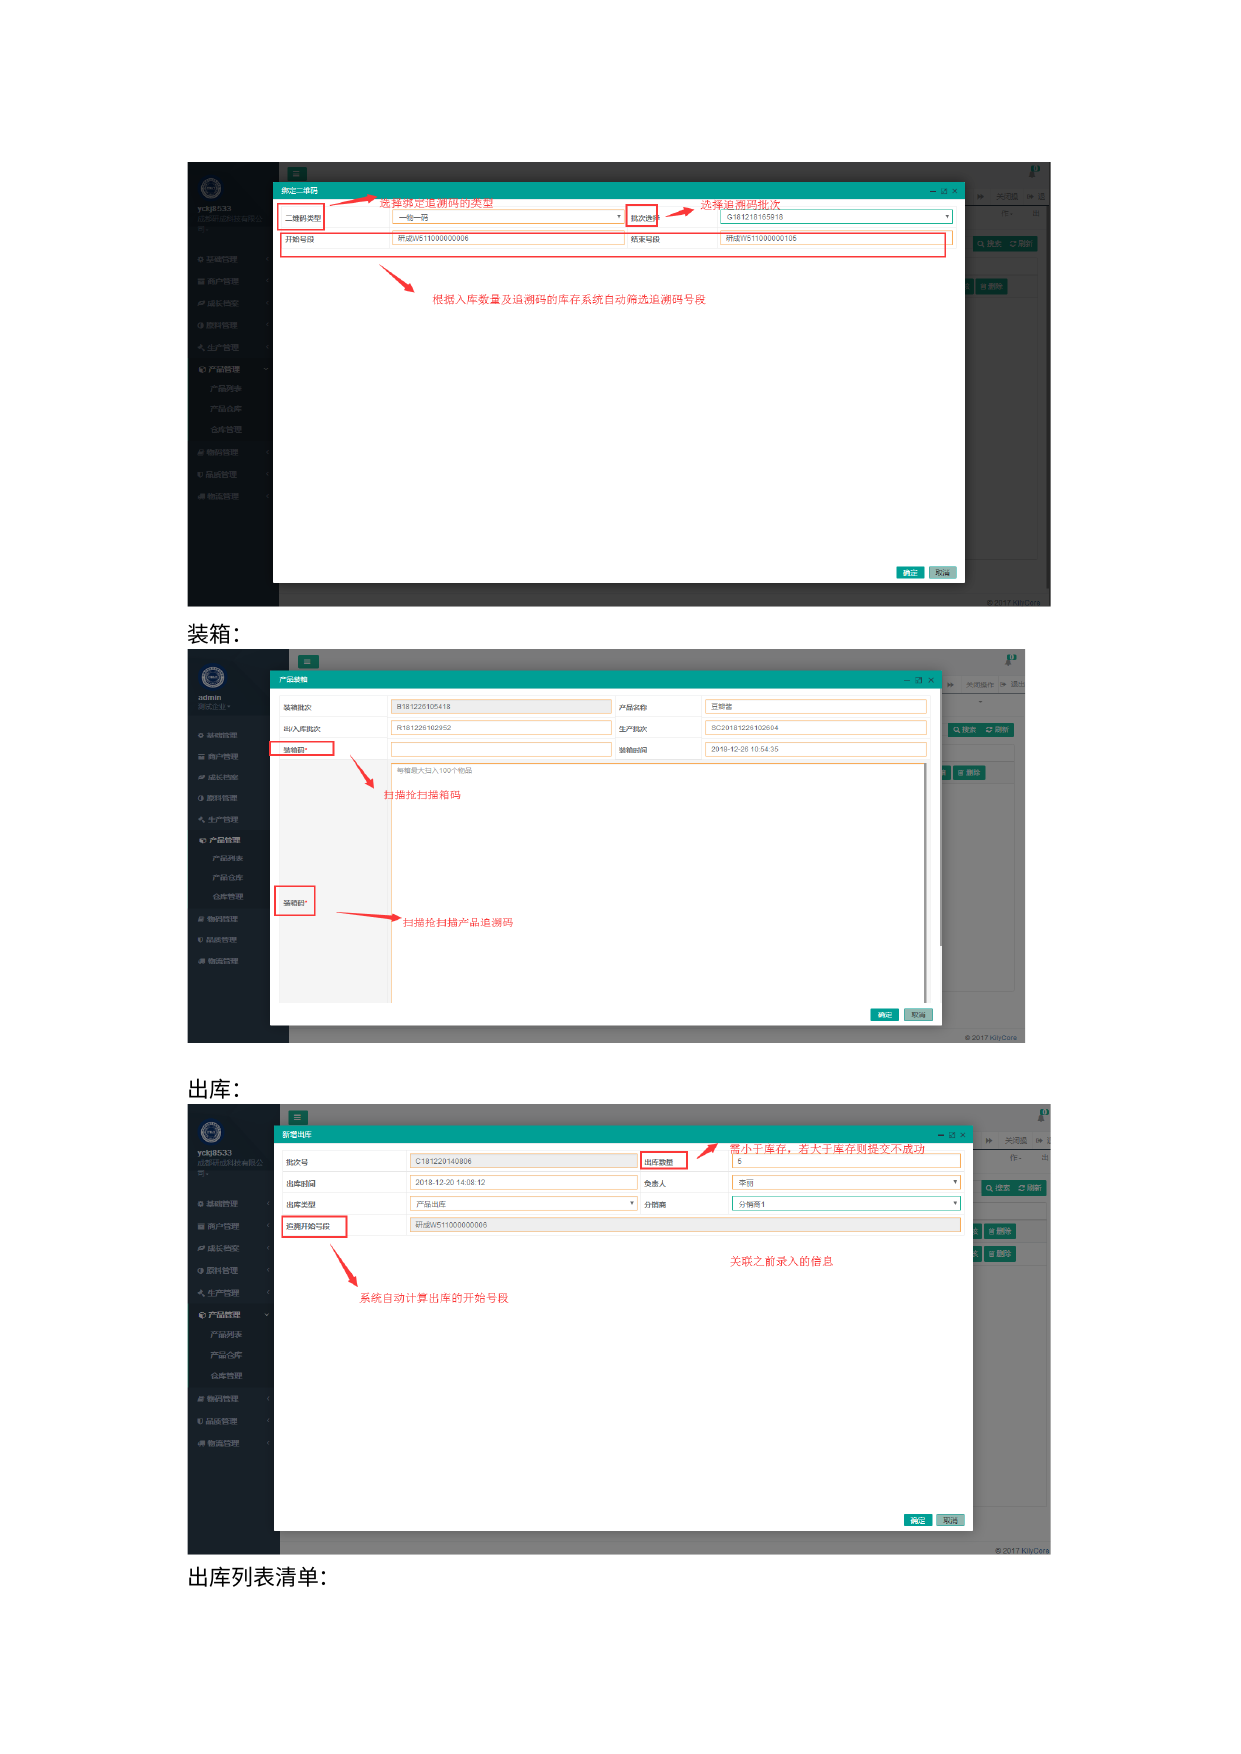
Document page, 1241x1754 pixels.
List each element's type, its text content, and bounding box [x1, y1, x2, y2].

picture [187, 649, 1026, 1043]
picture [187, 1104, 1051, 1555]
text 出库： [187, 1072, 1053, 1104]
text 出库列表清单： [187, 1559, 1053, 1592]
picture [187, 162, 1051, 607]
text 装箱： [187, 617, 1053, 649]
